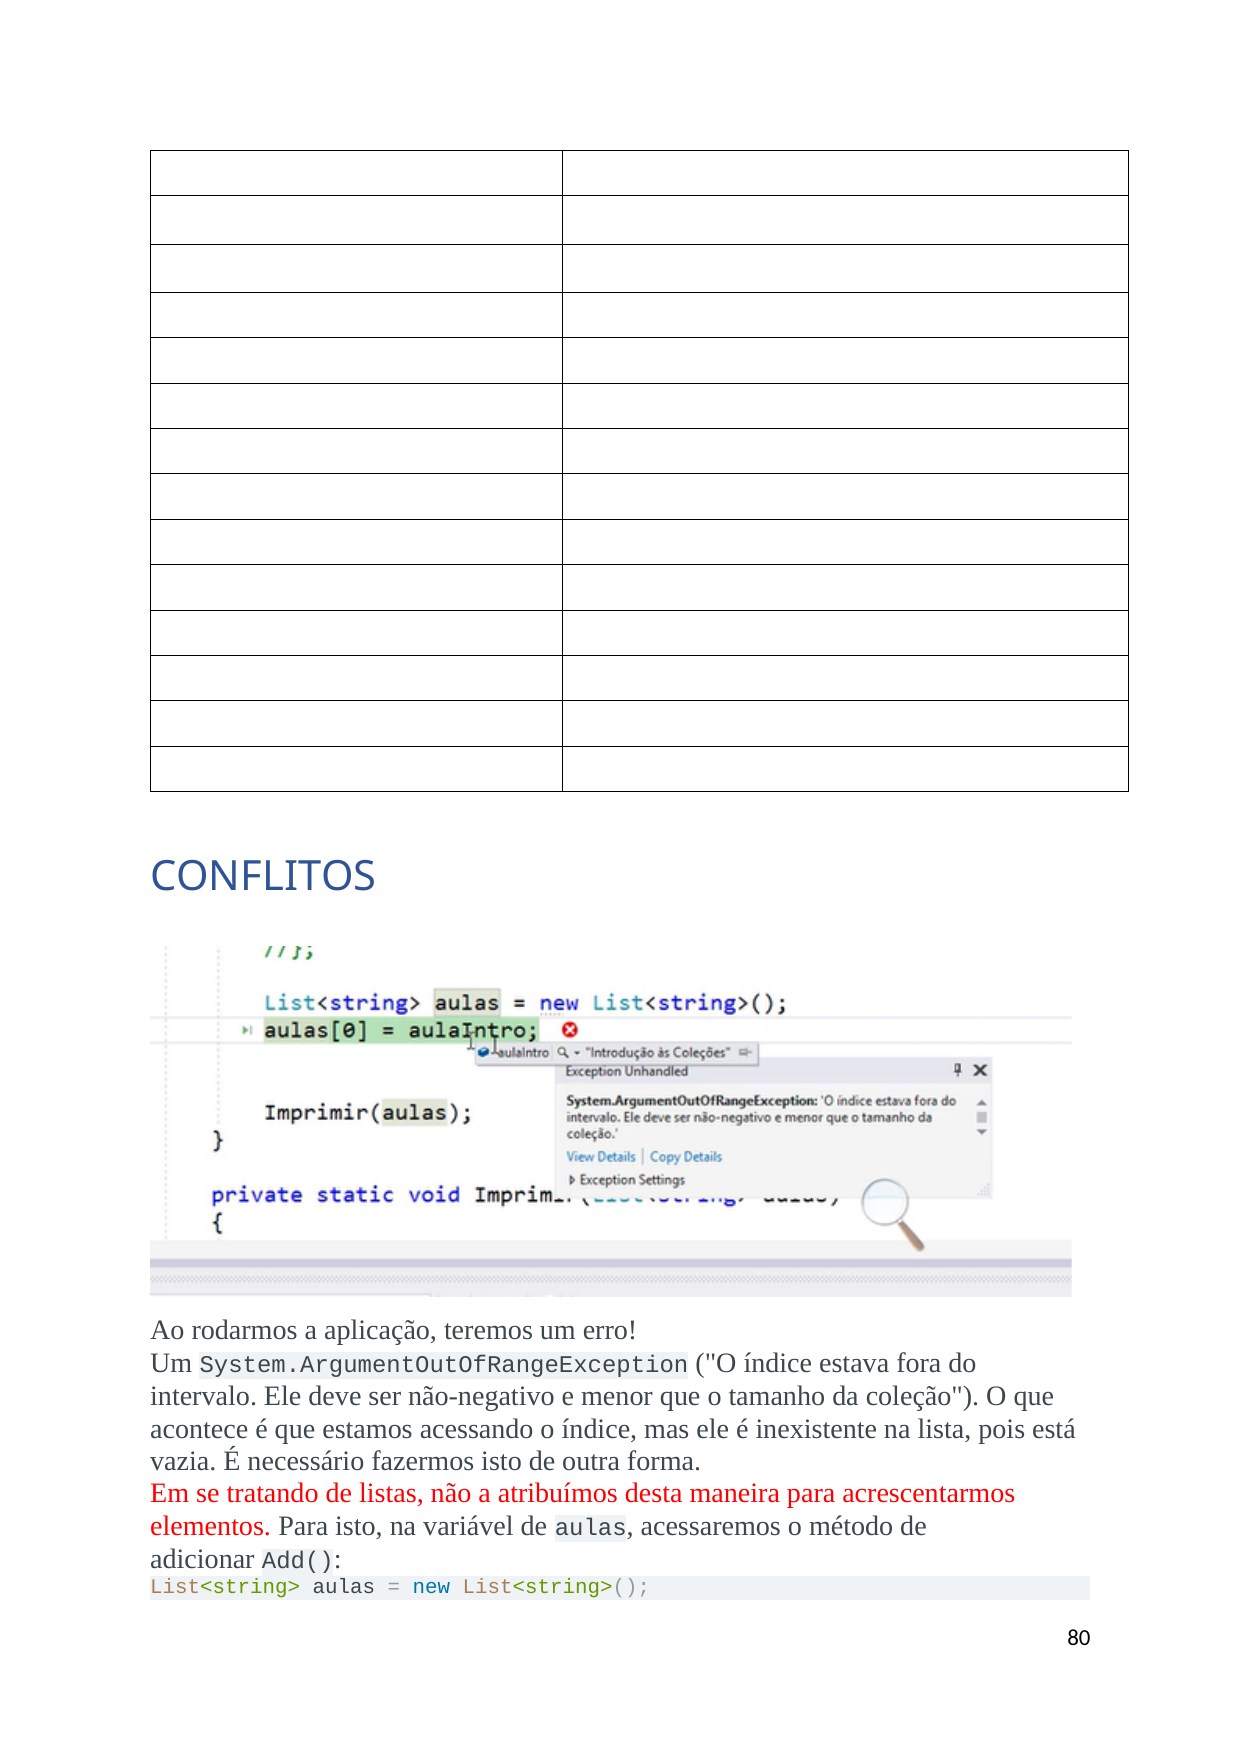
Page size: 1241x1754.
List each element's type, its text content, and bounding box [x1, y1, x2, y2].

table_cell [563, 196, 1128, 243]
table_cell [151, 151, 562, 195]
table_cell [151, 701, 562, 746]
text Ao rodarmos a aplicação, teremos um erro! Um System.ArgumentOutOfRangeException ("O índice estava fora do intervalo. Ele deve ser não-negativo e menor que o tamanho da coleção"). O que acontece é que estamos acessando o índice, mas ele é inexistente na lista, pois está vazia. É necessário fazermos isto de outra forma. [150, 1313, 1090, 1477]
table_cell [151, 338, 562, 382]
table_cell [151, 565, 562, 609]
subtitle Conflitos [150, 845, 1090, 902]
table_cell [563, 245, 1128, 292]
table_cell [151, 384, 562, 428]
table_cell [151, 747, 562, 791]
table_cell [563, 656, 1128, 700]
table_cell [151, 196, 562, 243]
table_cell [151, 656, 562, 700]
table_cell [563, 293, 1128, 337]
table_cell [563, 384, 1128, 428]
table_cell [151, 245, 562, 292]
table_cell [151, 611, 562, 655]
table_cell [563, 338, 1128, 382]
table_cell [563, 611, 1128, 655]
table_cell [563, 565, 1128, 609]
table_cell [563, 701, 1128, 746]
table_cell [151, 429, 562, 473]
text List<string> aulas = new List<string>(); [150, 1576, 1090, 1600]
picture [150, 946, 1072, 1297]
text Em se tratando de listas, não a atribuímos desta maneira para acrescentarmos elementos. Para isto, na variável de aulas, acessaremos o método de adicionar Add(): [150, 1477, 1090, 1576]
table_cell [151, 293, 562, 337]
table_cell [563, 474, 1128, 519]
table_cell [563, 429, 1128, 473]
table_cell [563, 151, 1128, 195]
table_cell [151, 520, 562, 564]
table_cell [563, 520, 1128, 564]
table_cell [563, 747, 1128, 791]
table_cell [151, 474, 562, 519]
